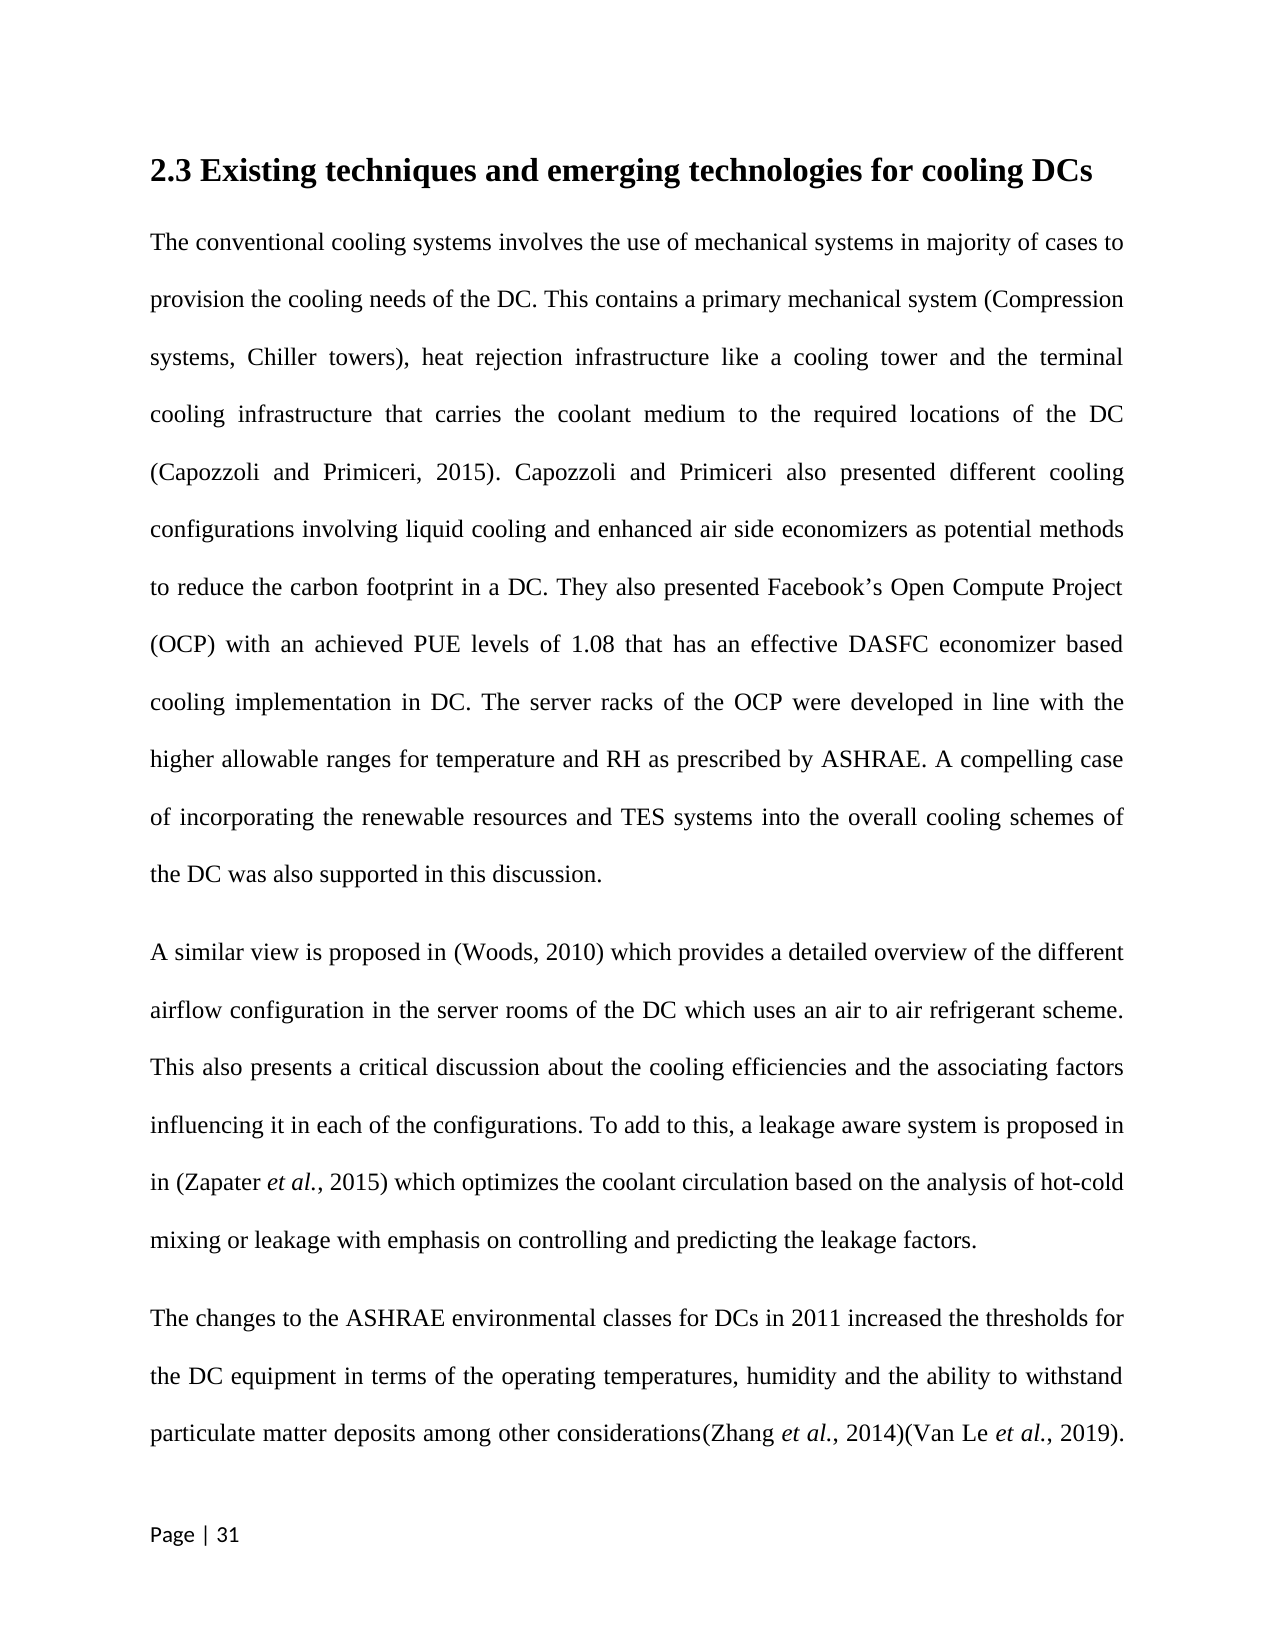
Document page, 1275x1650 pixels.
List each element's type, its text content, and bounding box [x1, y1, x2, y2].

text The conventional cooling systems involves the use of mechanical systems in majority of cases to provision the cooling needs of the DC. This contains a primary mechanical system (Compression systems, Chiller towers), heat rejection infrastructure like a cooling tower and the terminal cooling infrastructure that carries the coolant medium to the required locations of the DC (Capozzoli and Primiceri, 2015). Capozzoli and Primiceri also presented different cooling configurations involving liquid cooling and enhanced air side economizers as potential methods to reduce the carbon footprint in a DC. They also presented Facebook’s Open Compute Project (OCP) with an achieved PUE levels of 1.08 that has an effective DASFC economizer based cooling implementation in DC. The server racks of the OCP were developed in line with the higher allowable ranges for temperature and RH as prescribed by ASHRAE. A compelling case of incorporating the renewable resources and TES systems into the overall cooling schemes of the DC was also supported in this discussion. [150, 227, 1125, 888]
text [150, 1303, 1125, 1447]
subtitle 2.3 Existing techniques and emerging technologies for cooling DCs [150, 150, 1125, 188]
text A similar view is proposed in (Woods, 2010) which provides a detailed overview of the different airflow configuration in the server rooms of the DC which uses an air to air refrigerant scheme. This also presents a critical discussion about the cooling efficiencies and the associating factors influencing it in each of the configurations. To add to this, a leakage aware system is proposed in in (Zapater et al., 2015) which optimizes the coolant circulation based on the analysis of hot-cold mixing or leakage with emphasis on controlling and predicting the leakage factors. [150, 937, 1125, 1254]
